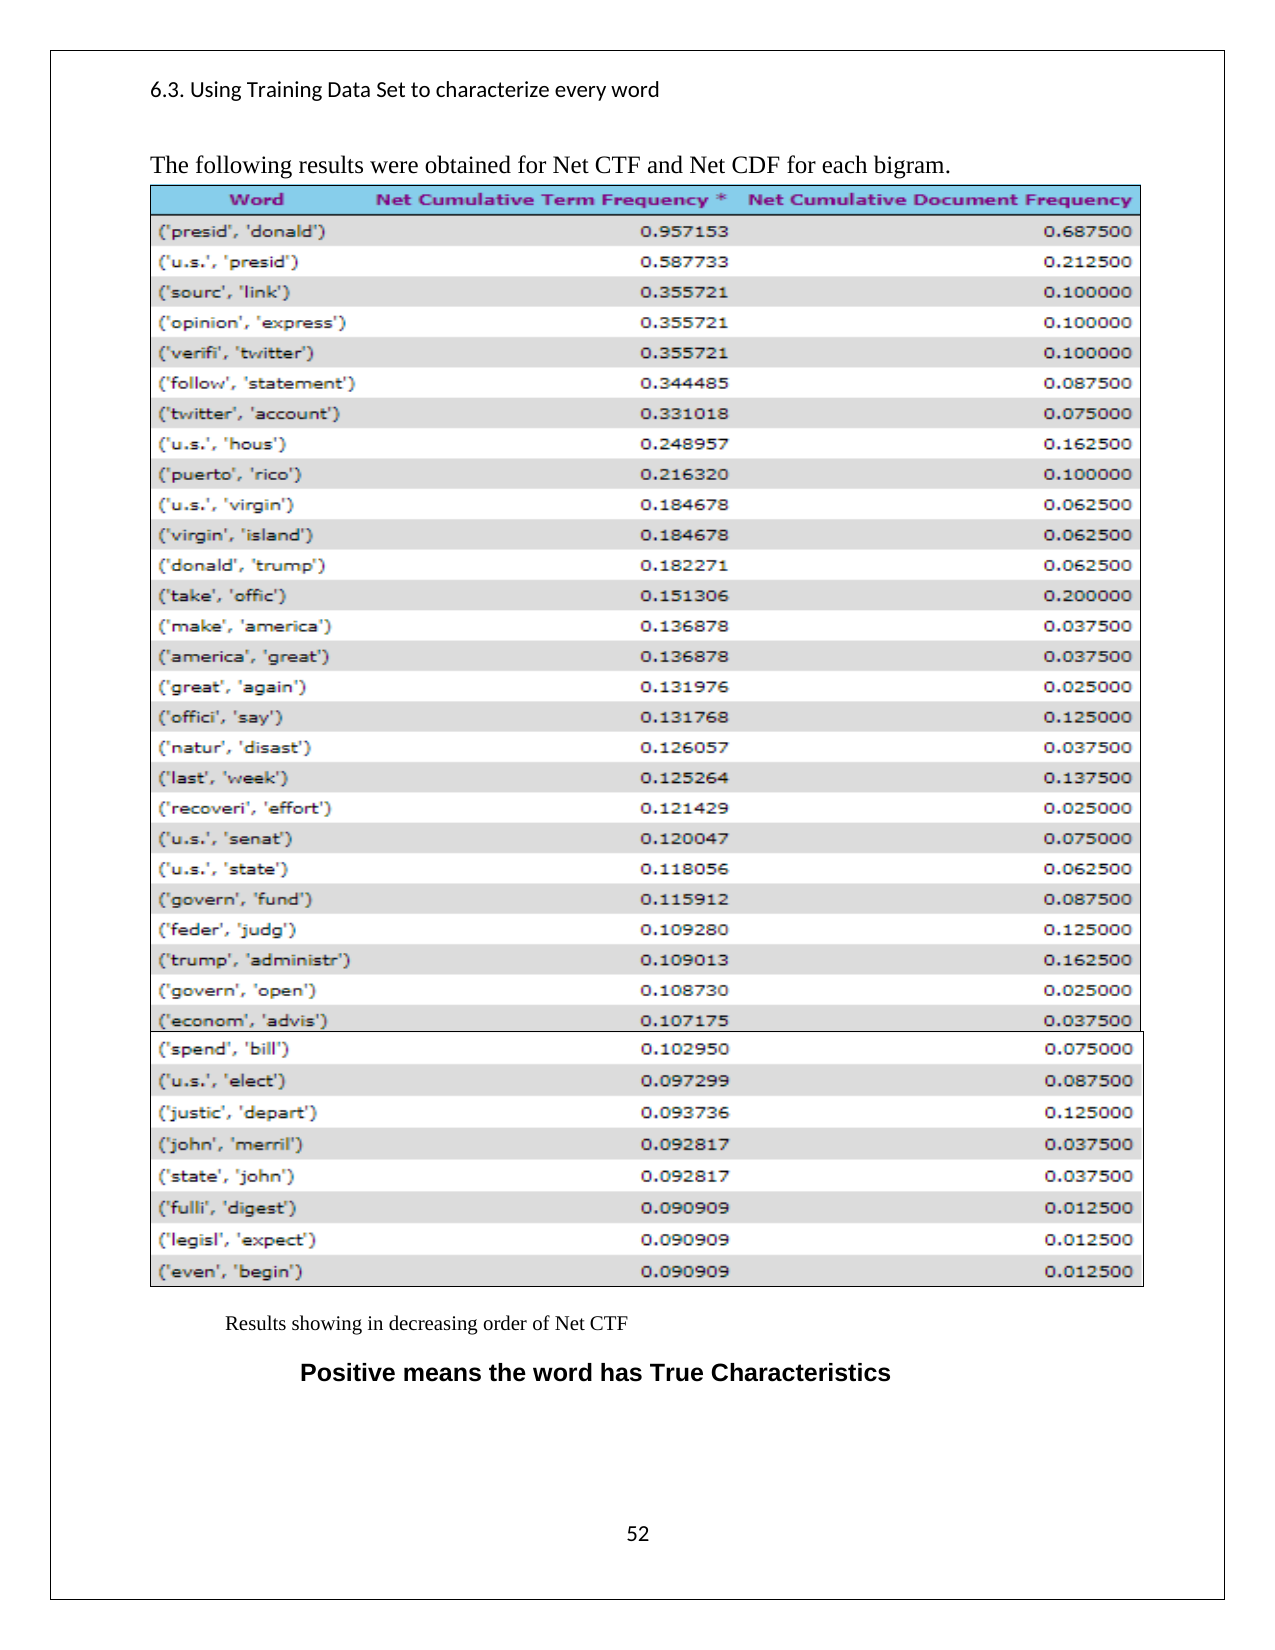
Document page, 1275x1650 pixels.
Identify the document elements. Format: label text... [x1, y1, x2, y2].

text Results showing in decreasing order of Net CTF [150, 1311, 1125, 1335]
picture [151, 186, 1140, 1031]
picture [151, 1032, 1143, 1286]
text The following results were obtained for Net CTF and Net CDF for each bigram. [150, 150, 1125, 179]
text Positive means the word has True Characteristics [225, 1357, 1125, 1386]
